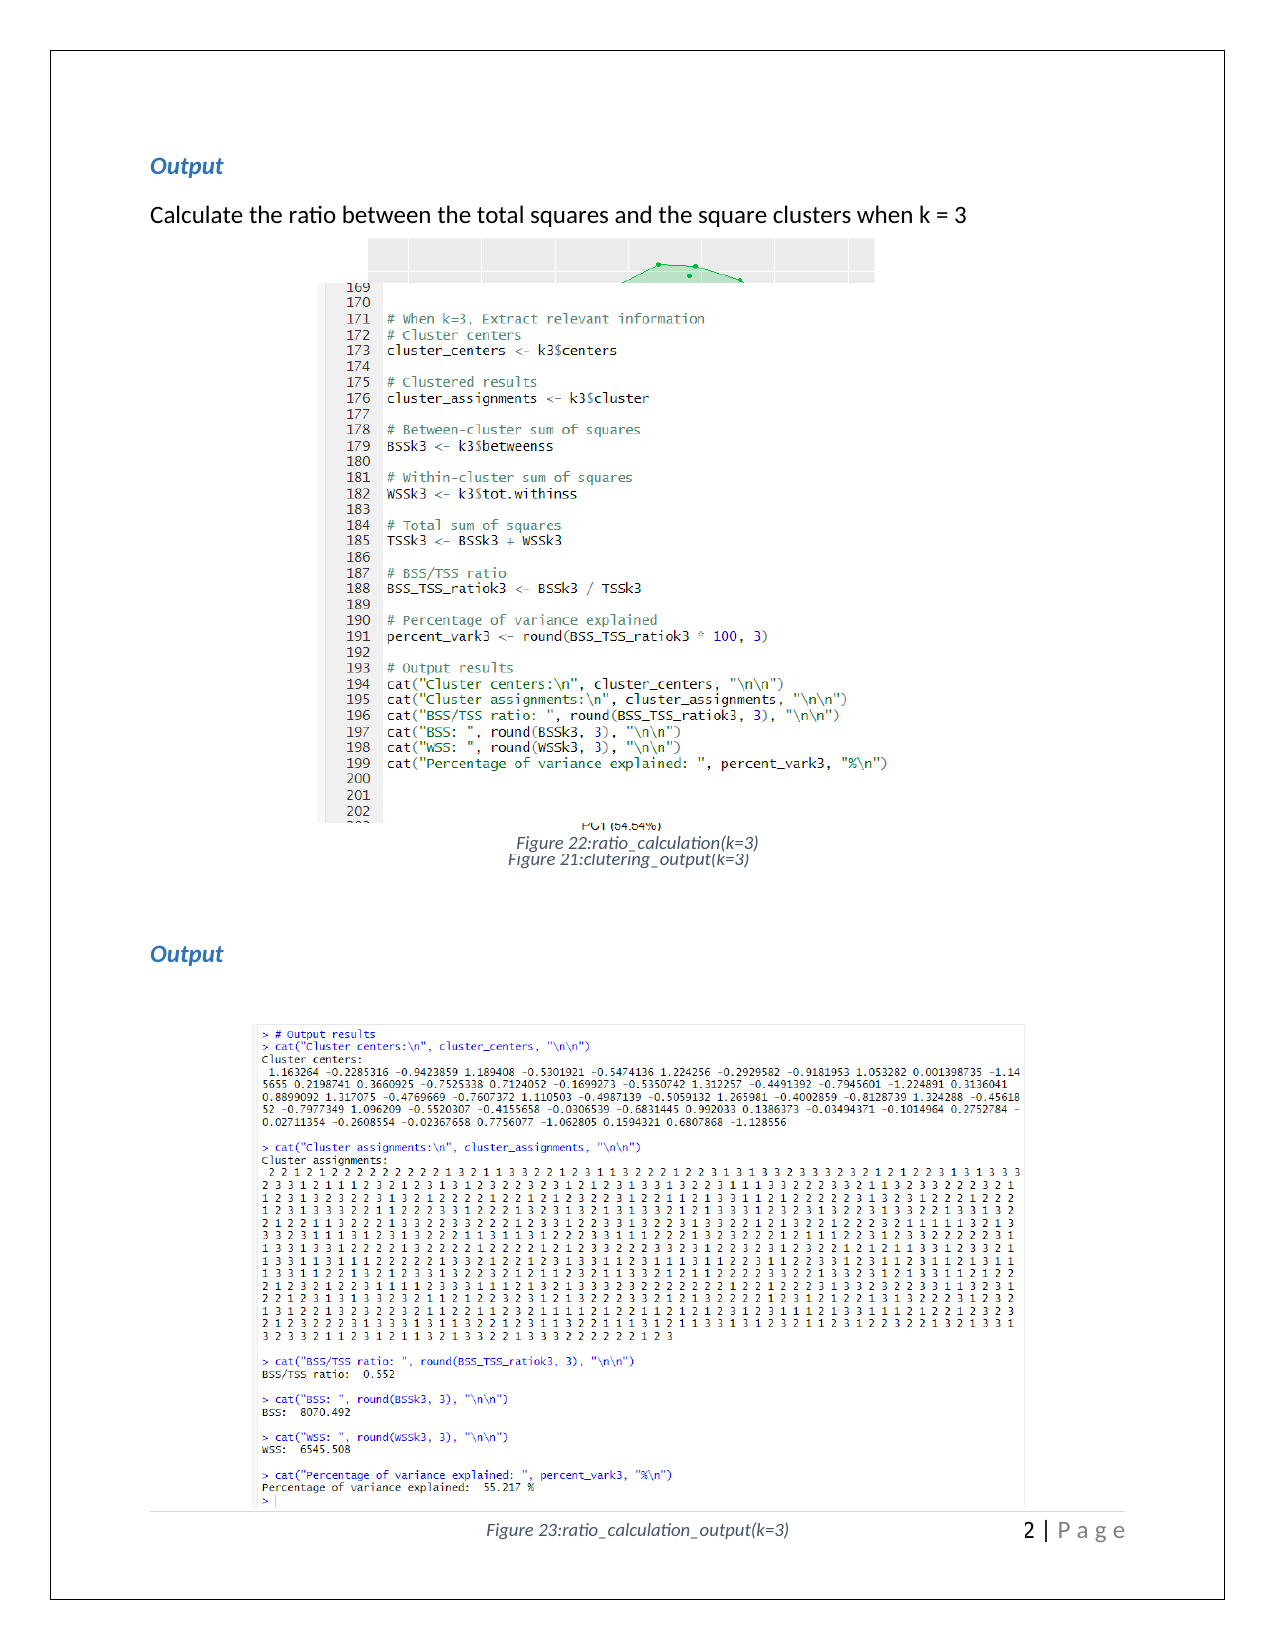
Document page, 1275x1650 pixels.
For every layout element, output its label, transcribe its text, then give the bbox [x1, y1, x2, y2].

text Output [150, 938, 1125, 969]
text Calculate the ratio between the total squares and the square clusters when k = 3 [150, 199, 1125, 230]
picture [251, 1024, 1025, 1509]
text Output [150, 150, 1125, 181]
picture [316, 232, 958, 838]
